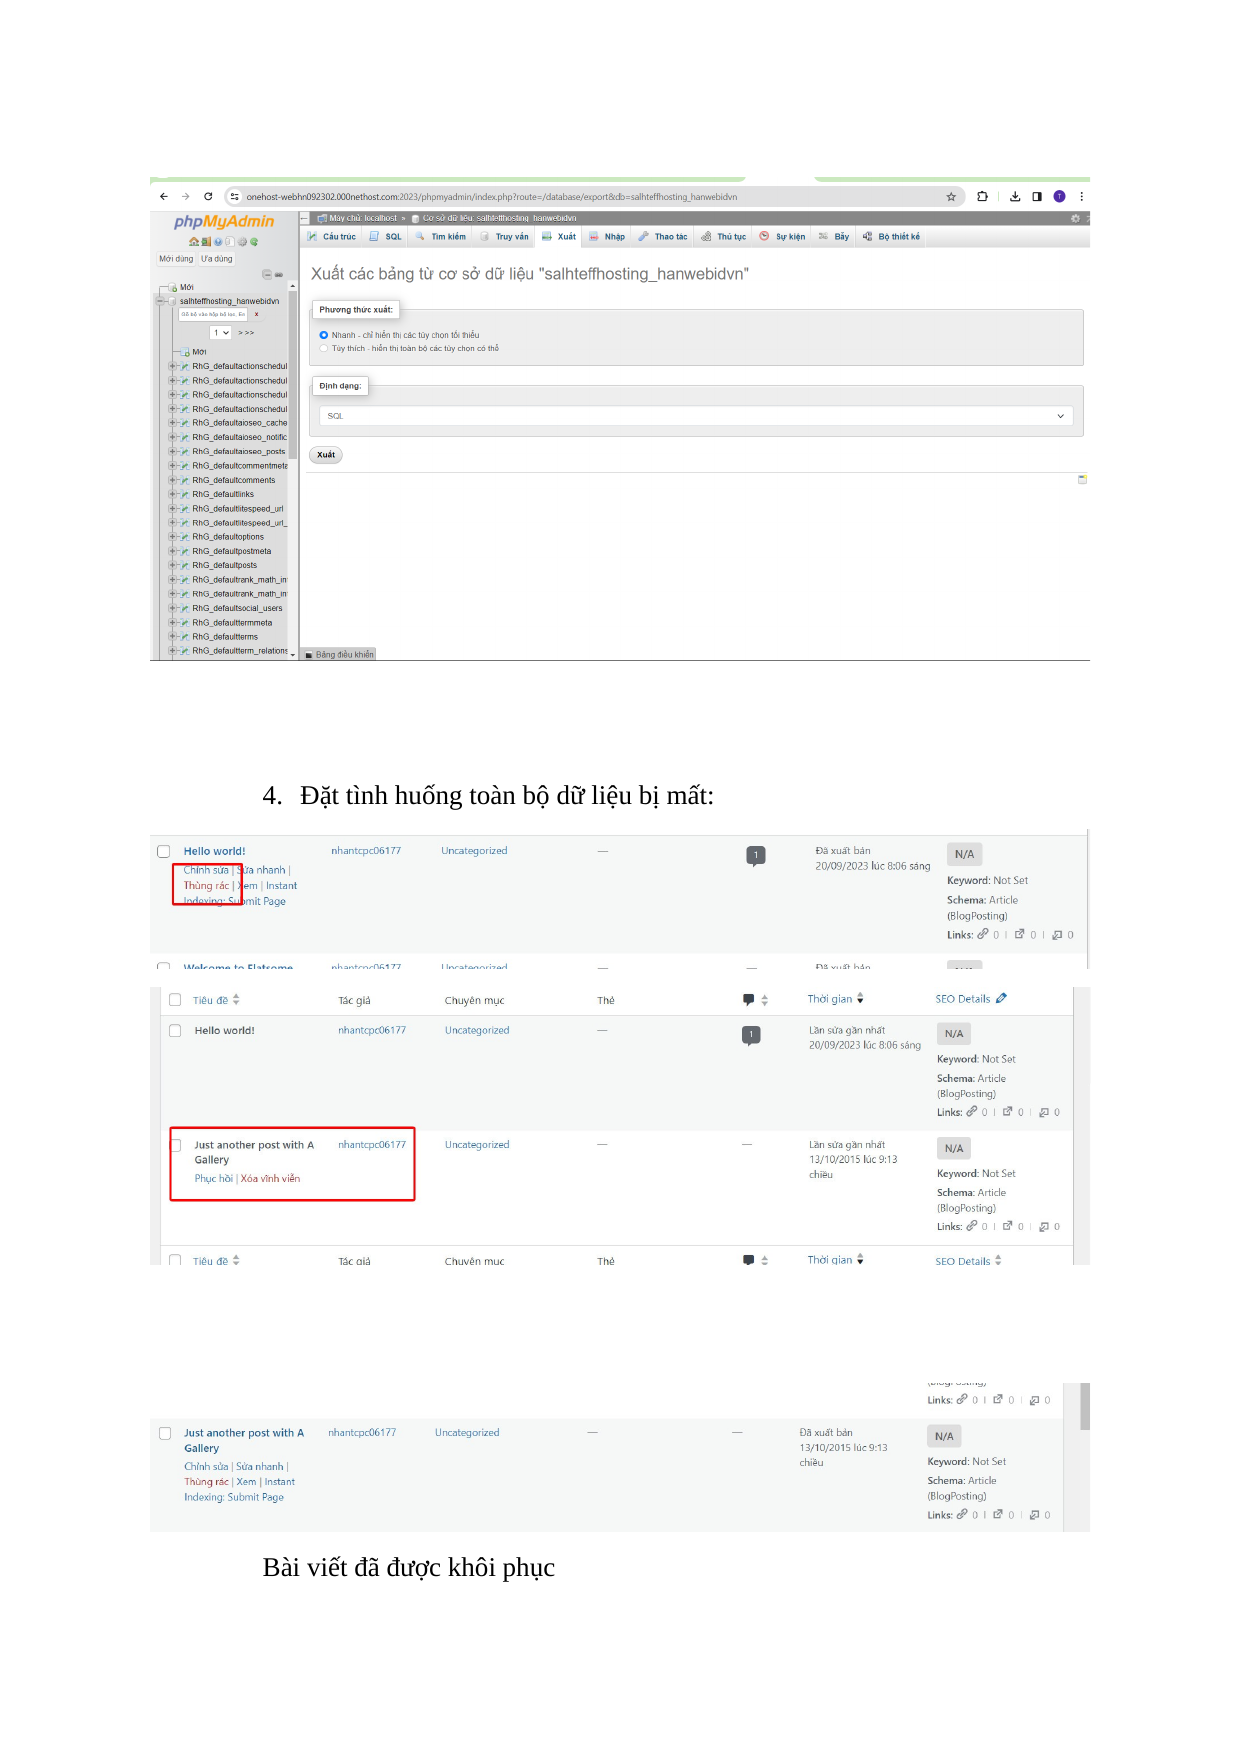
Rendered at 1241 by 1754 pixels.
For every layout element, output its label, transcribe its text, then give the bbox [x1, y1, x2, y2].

picture [150, 829, 1091, 969]
list Đặt tình huống toàn bộ dữ liệu bị mất: [262, 779, 1023, 811]
picture [150, 987, 1091, 1265]
picture [150, 177, 1091, 661]
picture [150, 1383, 1091, 1532]
text Bài viết đã được khôi phục [262, 1551, 1023, 1582]
